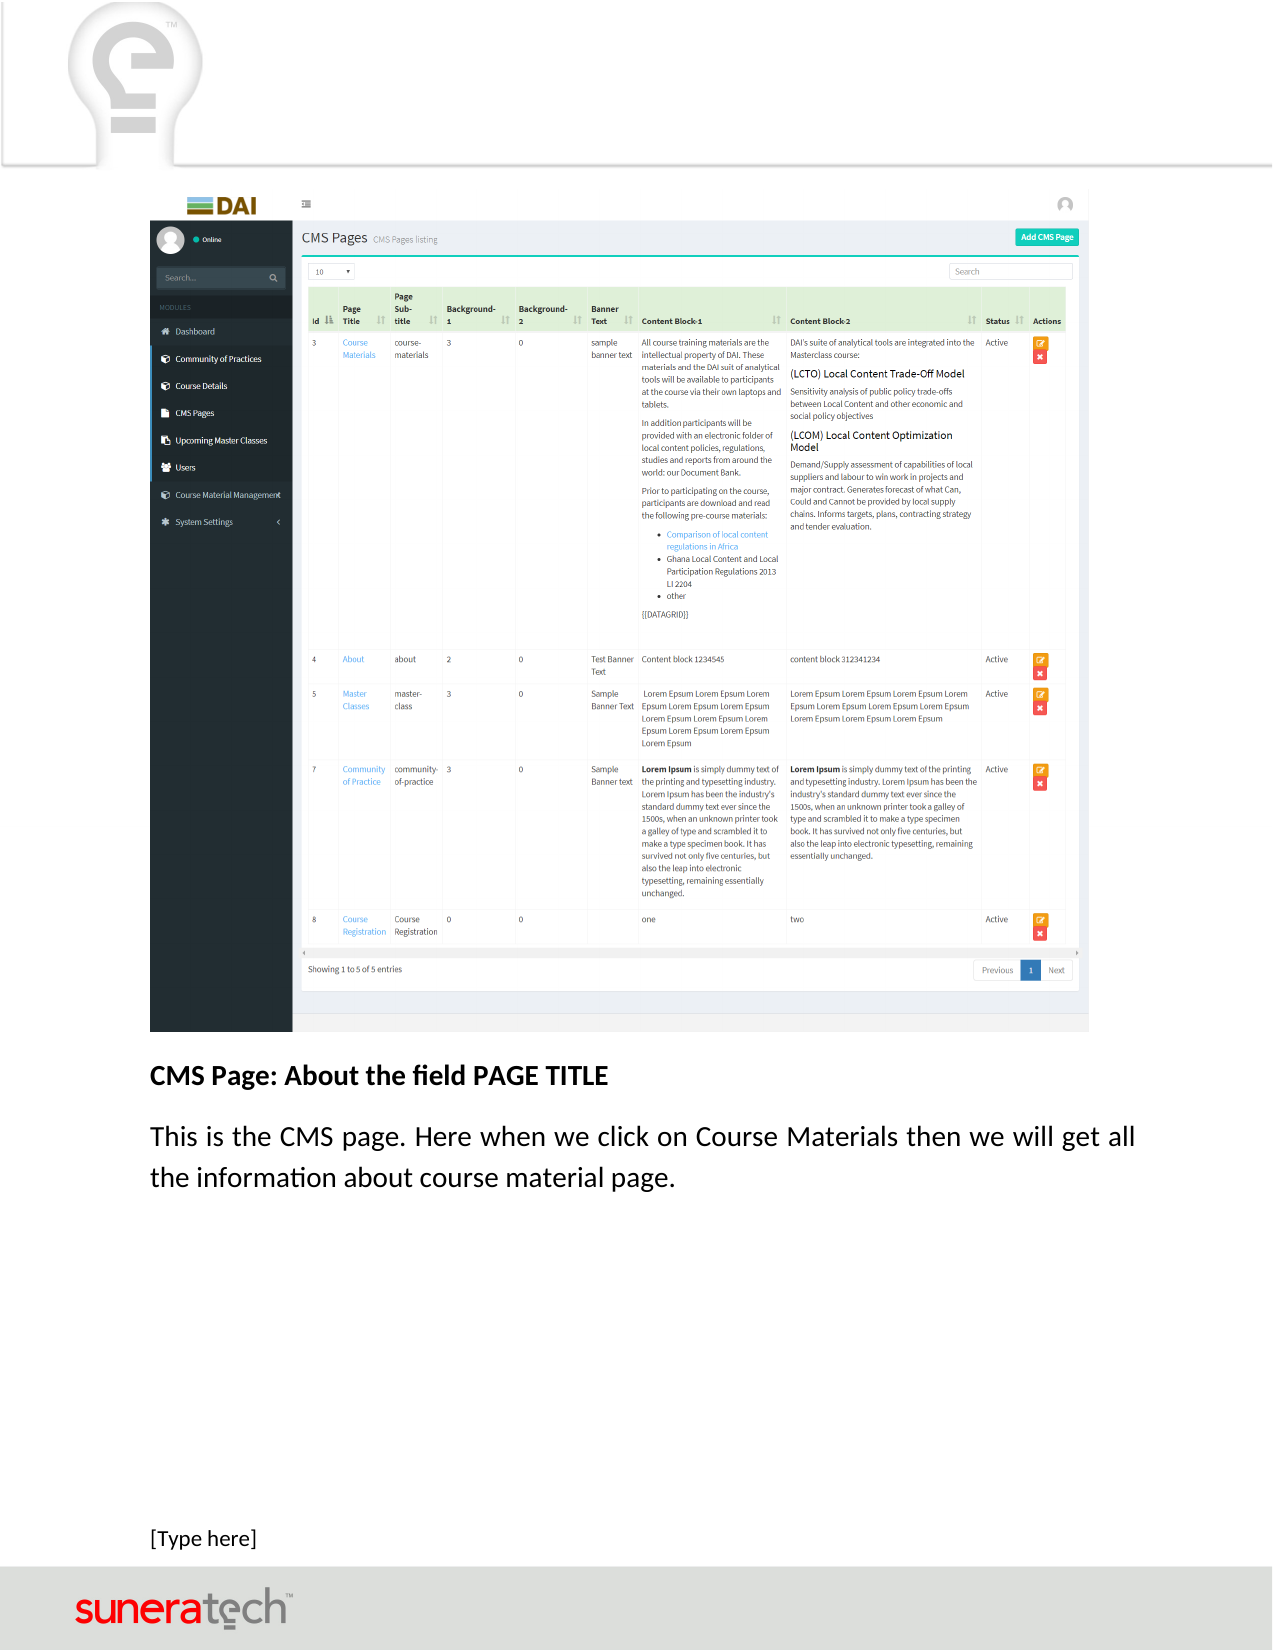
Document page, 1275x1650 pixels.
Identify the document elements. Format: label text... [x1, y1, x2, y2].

picture [0, 2, 1273, 1650]
text This is the CMS page. Here when we click on Course Materials then we will get all the information about course material page. [150, 1118, 1137, 1195]
text CMS Page: About the field PAGE TITLE [150, 1057, 1137, 1092]
